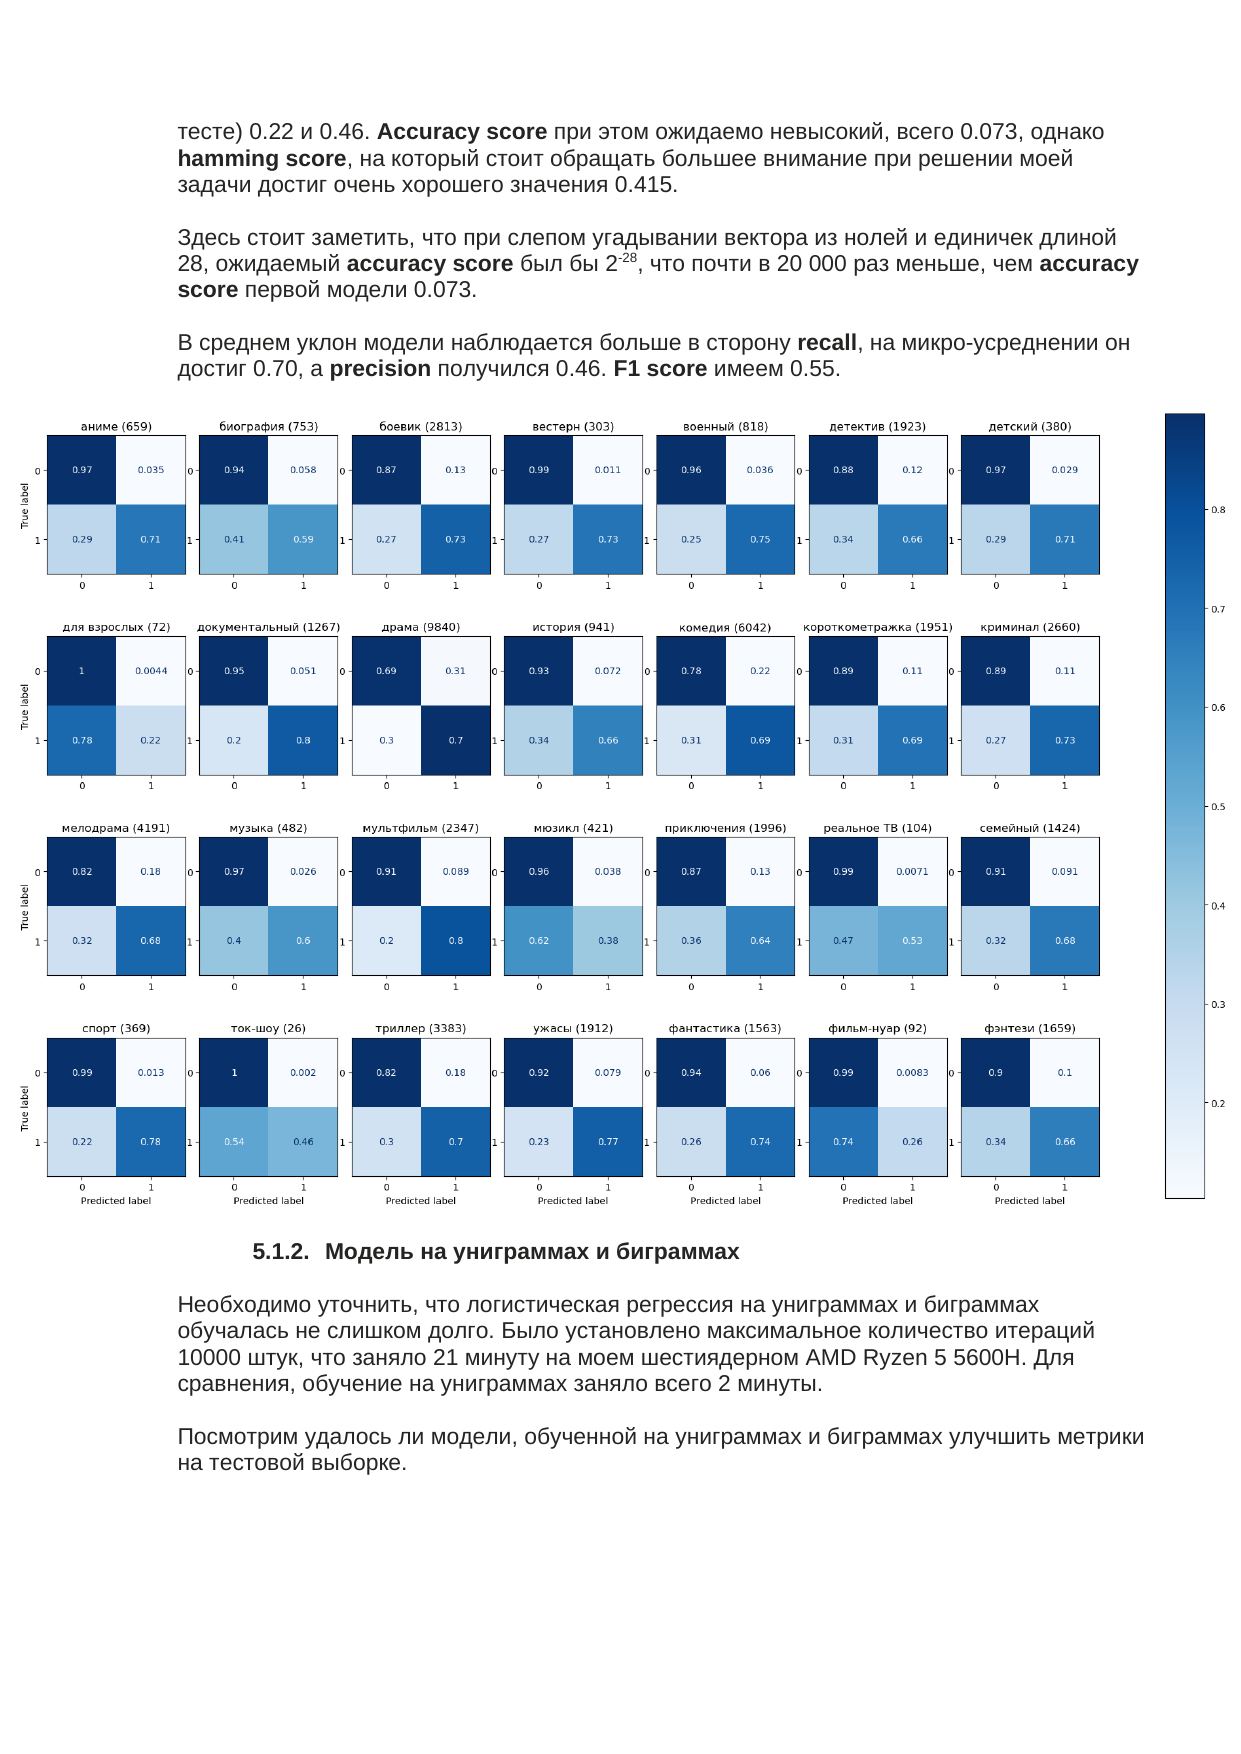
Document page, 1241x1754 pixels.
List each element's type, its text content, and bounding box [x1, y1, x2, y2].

list Посмотрим удалось ли модели, обученной на униграммах и биграммах улучшить метрики на тестовой выборке. [177, 1423, 1152, 1475]
list Здесь стоит заметить, что при слепом угадывании вектора из нолей и единичек длиной 28, ожидаемый accuracy score был бы 2-28, что почти в 20 000 раз меньше, чем accuracy score первой модели 0.073. [177, 223, 1152, 303]
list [177, 118, 1152, 197]
picture [14, 408, 1232, 1212]
text Модель на униграммах и биграммах [252, 1238, 1152, 1264]
list В среднем уклон модели наблюдается больше в сторону recall, на микро-усреднении он достиг 0.70, а precision получился 0.46. F1 score имеем 0.55. [177, 329, 1152, 382]
list Необходимо уточнить, что логистическая регрессия на униграммах и биграммах обучалась не слишком долго. Было установлено максимальное количество итераций 10000 штук, что заняло 21 минуту на моем шестиядерном AMD Ryzen 5 5600H. Для сравнения, обучение на униграммах заняло всего 2 минуты. [177, 1291, 1152, 1396]
